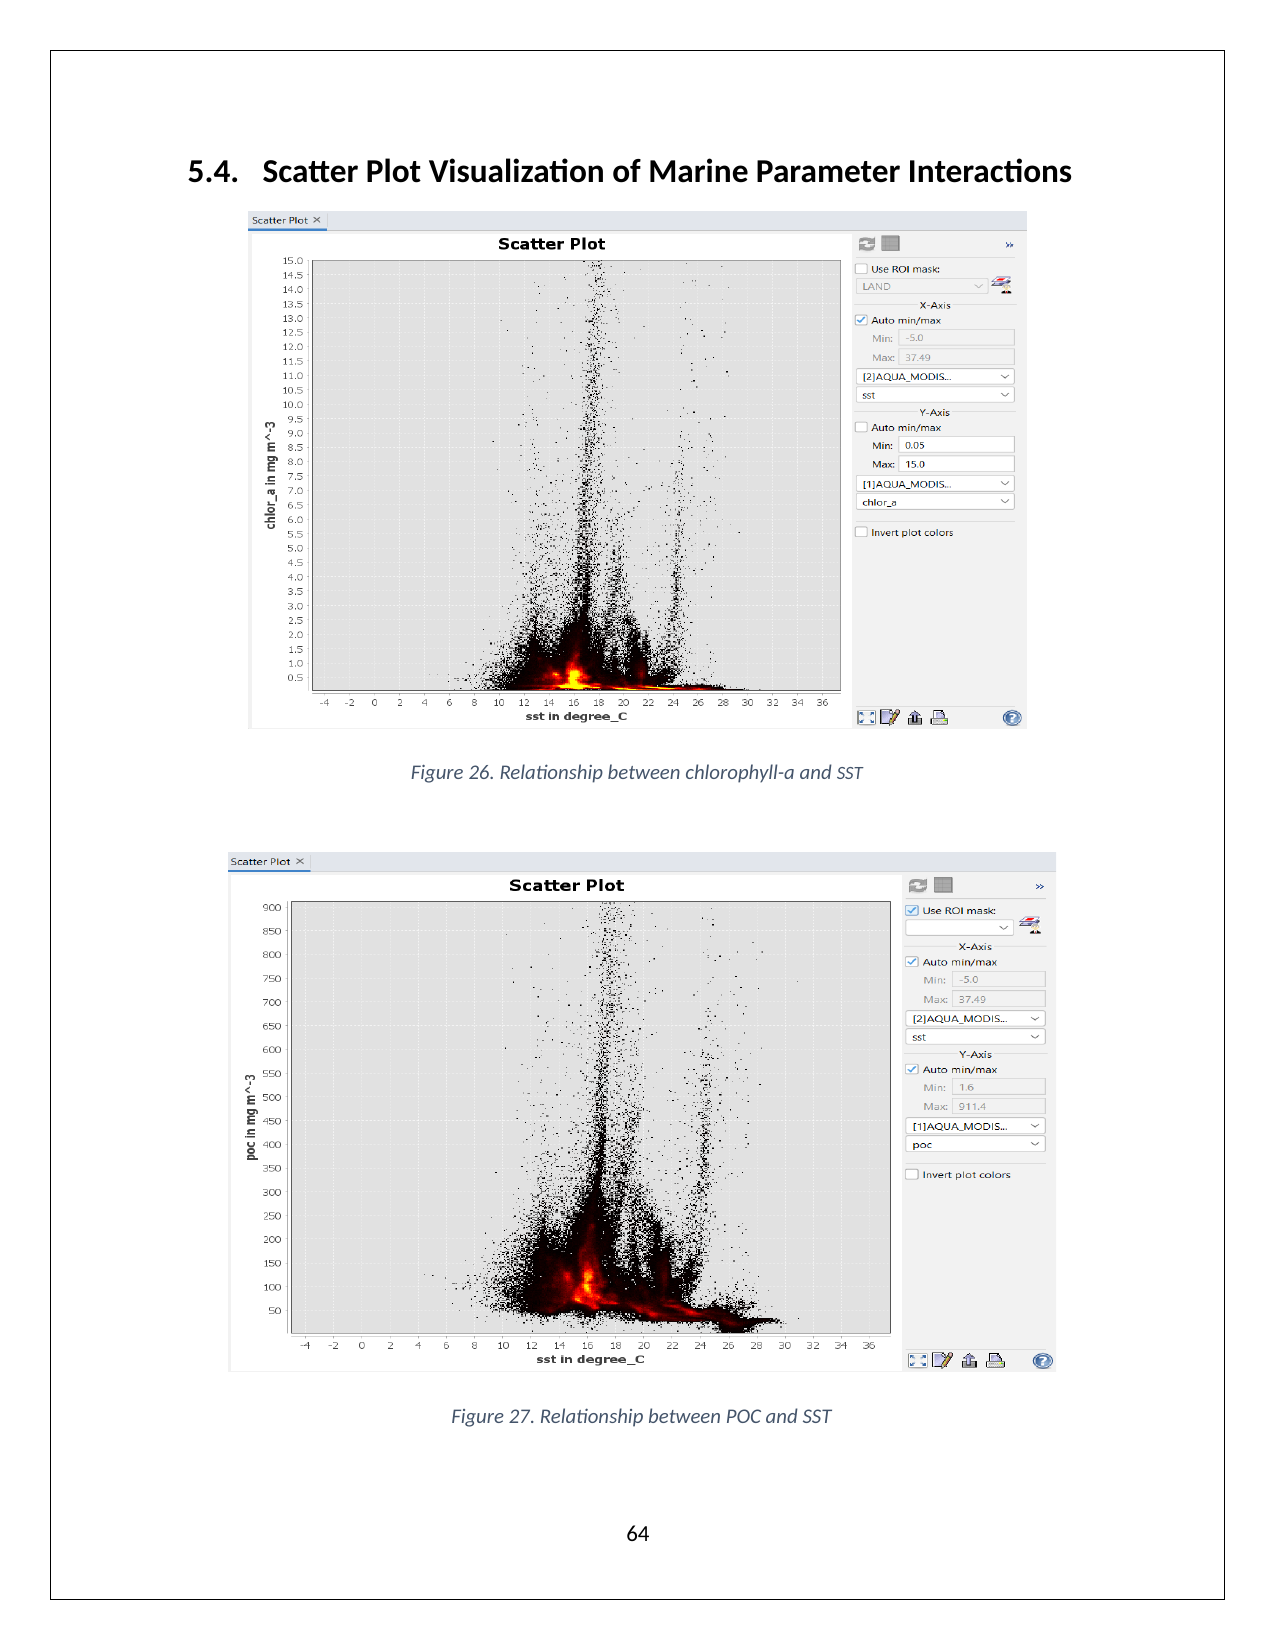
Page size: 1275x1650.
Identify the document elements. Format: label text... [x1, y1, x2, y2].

picture [228, 852, 1057, 1372]
subtitle Scatter Plot Visualization of Marine Parameter Interactions [187, 150, 1125, 191]
text Figure 26. Relationship between chlorophyll-a and SST [150, 759, 1125, 785]
picture [248, 211, 1027, 729]
